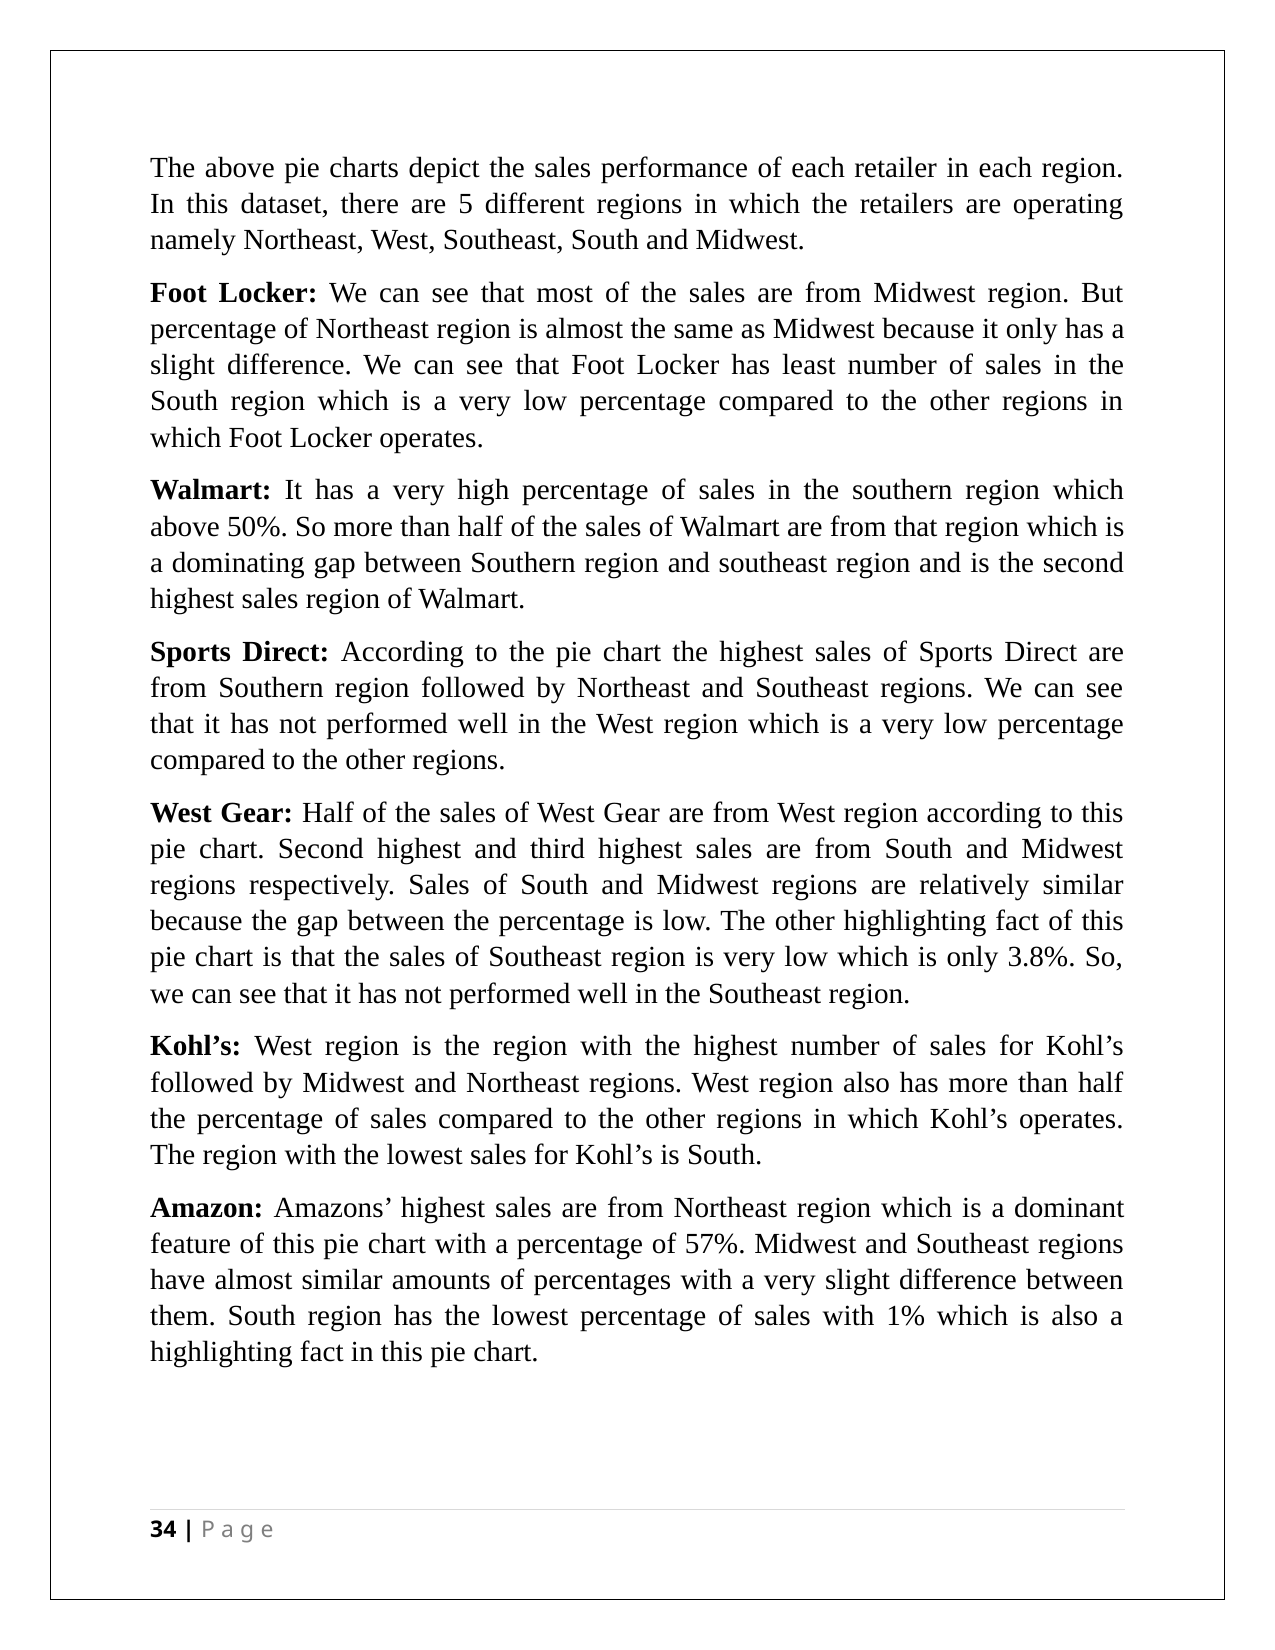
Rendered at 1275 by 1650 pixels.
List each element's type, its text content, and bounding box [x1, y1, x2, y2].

text Kohl’s: West region is the region with the highest number of sales for Kohl’s followed by Midwest and Northeast regions. West region also has more than half the percentage of sales compared to the other regions in which Kohl’s operates. The region with the lowest sales for Kohl’s is South. [150, 1028, 1125, 1171]
text Amazon: Amazons’ highest sales are from Northeast region which is a dominant feature of this pie chart with a percentage of 57%. Midwest and Southeast regions have almost similar amounts of percentages with a very slight difference between them. South region has the lowest percentage of sales with 1% which is also a highlighting fact in this pie chart. [150, 1190, 1125, 1368]
text Sports Direct: According to the pie chart the highest sales of Sports Direct are from Southern region followed by Northeast and Southeast regions. We can see that it has not performed well in the West region which is a very low percentage compared to the other regions. [150, 634, 1125, 776]
text Walmart: It has a very high percentage of sales in the southern region which above 50%. So more than half of the sales of Walmart are from that region which is a dominating gap between Southern region and southeast region and is the second highest sales region of Walmart. [150, 472, 1125, 614]
text Foot Locker: We can see that most of the sales are from Midwest region. But percentage of Northeast region is almost the same as Midwest because it only has a slight difference. We can see that Foot Locker has least number of sales in the South region which is a very low percentage compared to the other regions in which Foot Locker operates. [150, 275, 1125, 453]
text West Gear: Half of the sales of West Gear are from West region according to this pie chart. Second highest and third highest sales are from South and Midwest regions respectively. Sales of South and Midwest regions are relatively similar because the gap between the percentage is low. The other highlighting fact of this pie chart is that the sales of Southeast region is very low which is only 3.8%. So, we can see that it has not performed well in the Southeast region. [150, 795, 1125, 1009]
text The above pie charts depict the sales performance of each retailer in each region. In this dataset, there are 5 different regions in which the retailers are operating namely Northeast, West, Southeast, South and Midwest. [150, 150, 1125, 256]
